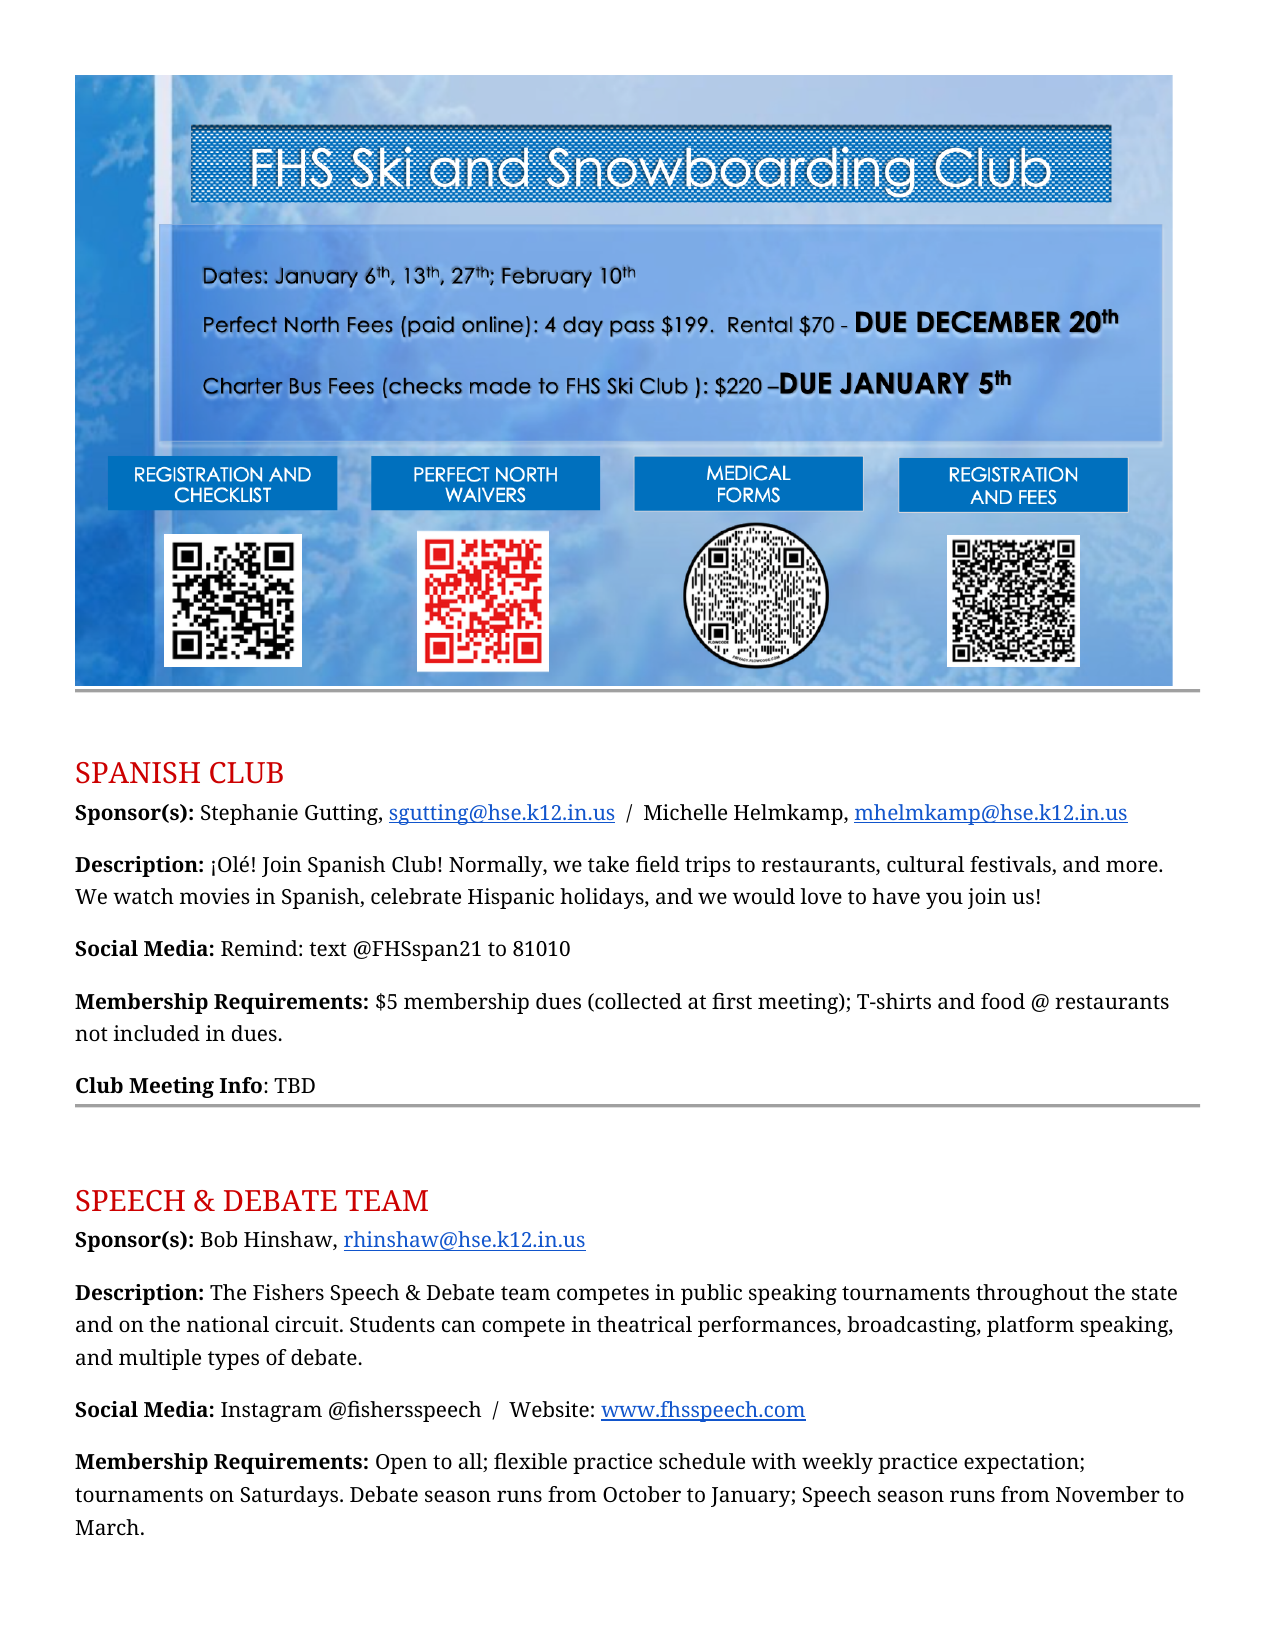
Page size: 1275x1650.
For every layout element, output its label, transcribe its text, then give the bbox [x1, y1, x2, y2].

picture [75, 75, 1173, 686]
text Description: The Fishers Speech & Debate team competes in public speaking tournaments throughout the state and on the national circuit. Students can compete in theatrical performances, broadcasting, platform speaking, and multiple types of debate. [75, 1278, 1200, 1371]
text Social Media: Remind: text @FHSspan21 to 81010 [75, 934, 1200, 963]
text Club Meeting Info: TBD [75, 1072, 1200, 1100]
text Social Media: Instagram @fishersspeech / Website: www.fhsspeech.com [75, 1395, 1200, 1424]
text Sponsor(s): Bob Hinshaw, rhinshaw@hse.k12.in.us [75, 1226, 1200, 1254]
text Membership Requirements: Open to all; flexible practice schedule with weekly practice expectation; tournaments on Saturdays. Debate season runs from October to January; Speech season runs from November to March. [75, 1447, 1200, 1541]
text SPEECH & DEBATE TEAM [75, 1180, 1200, 1220]
text Description: ¡Olé! Join Spanish Club! Normally, we take field trips to restaurants, cultural festivals, and more. We watch movies in Spanish, celebrate Hispanic holidays, and we would love to have you join us! [75, 850, 1200, 911]
text Sponsor(s): Stephanie Gutting, sgutting@hse.k12.in.us / Michelle Helmkamp, mhelmkamp@hse.k12.in.us [75, 798, 1200, 826]
text SPANISH CLUB [75, 752, 1200, 792]
text Membership Requirements: $5 membership dues (collected at first meeting); T-shirts and food @ restaurants not included in dues. [75, 987, 1200, 1048]
